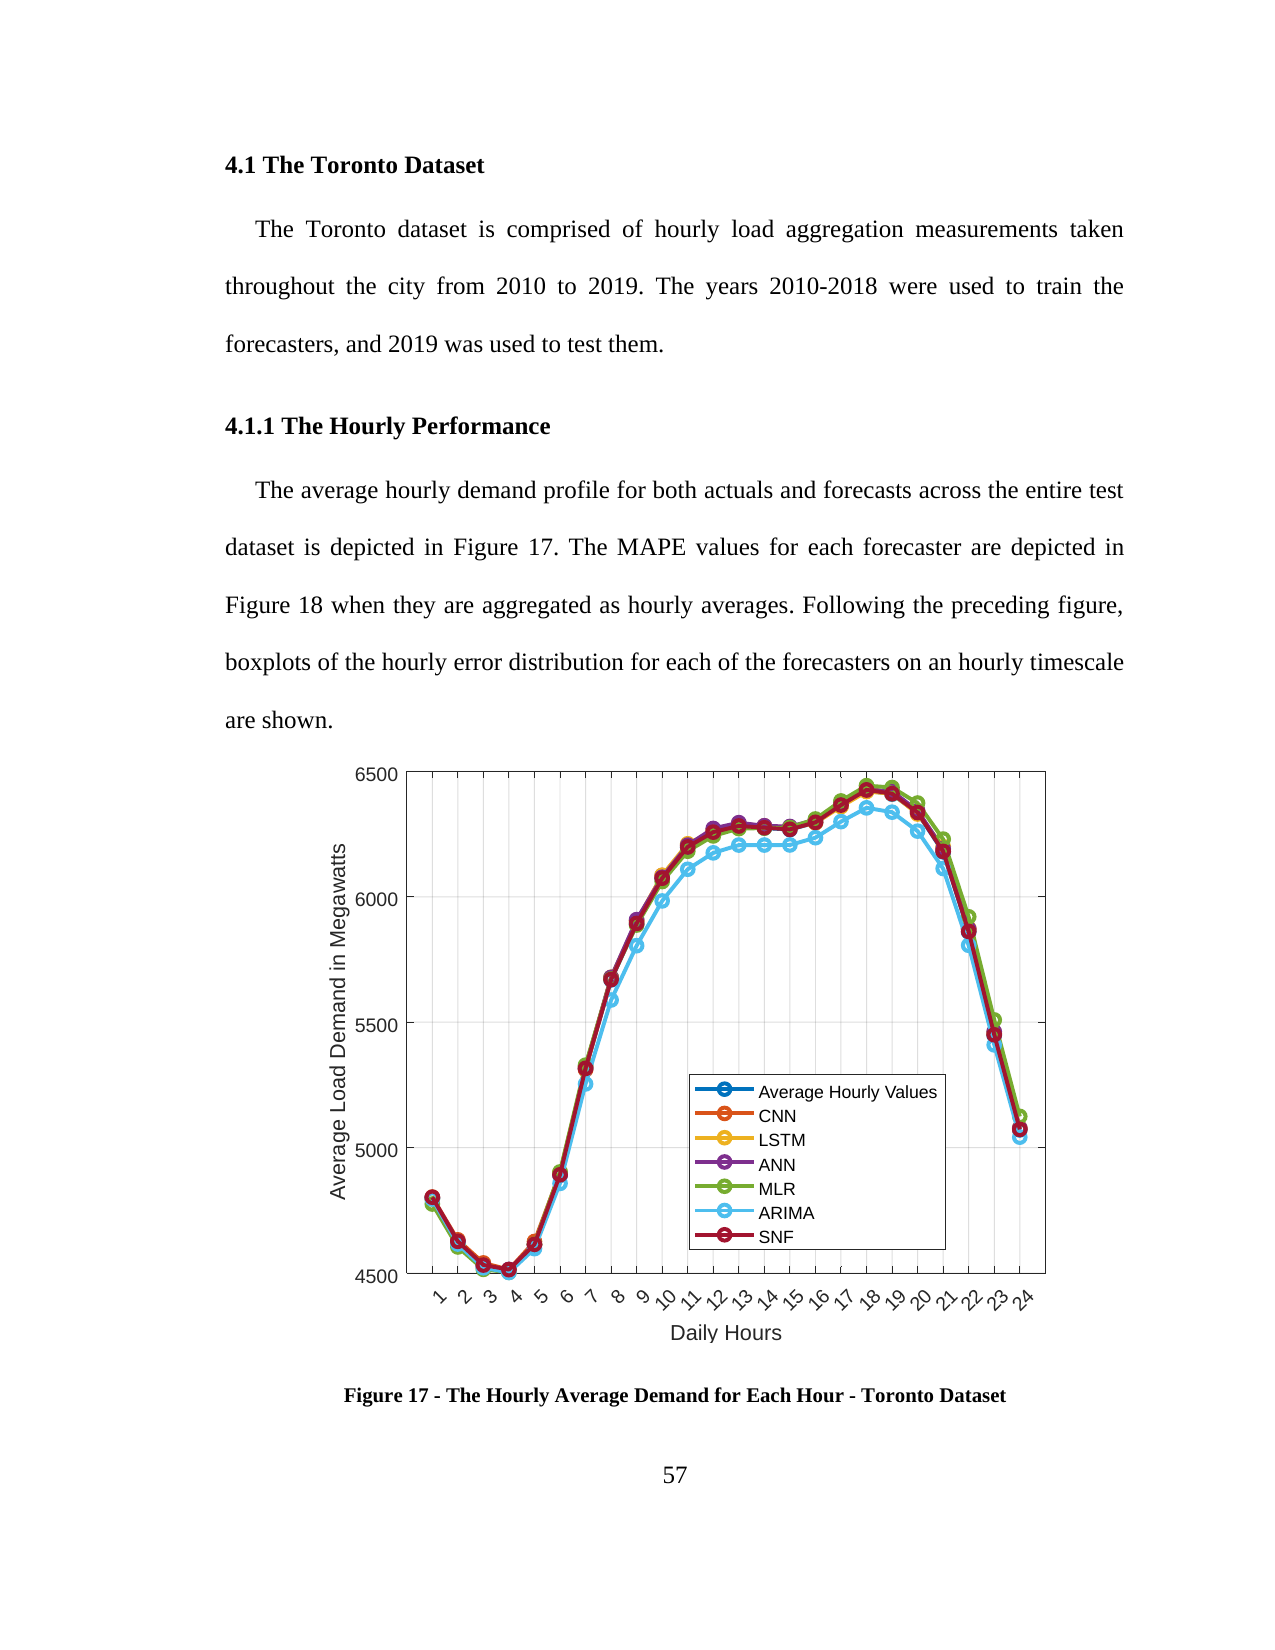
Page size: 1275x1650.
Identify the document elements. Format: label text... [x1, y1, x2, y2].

text Figure 17 - The Hourly Average Demand for Each Hour - Toronto Dataset [225, 1383, 1125, 1407]
subtitle 4.1.1 The Hourly Performance [225, 411, 1125, 440]
text The average hourly demand profile for both actuals and forecasts across the entire test dataset is depicted in Figure 17. The MAPE values for each forecaster are depicted in Figure 18 when they are aggregated as hourly averages. Following the preceding figure, boxplots of the hourly error distribution for each of the forecasters on an hourly timescale are shown. [225, 475, 1125, 734]
text The Toronto dataset is comprised of hourly load aggregation measurements taken throughout the city from 2010 to 2019. The years 2010-2018 were used to train the forecasters, and 2019 was used to test them. [225, 214, 1125, 357]
subtitle 4.1 The Toronto Dataset [225, 150, 1125, 179]
